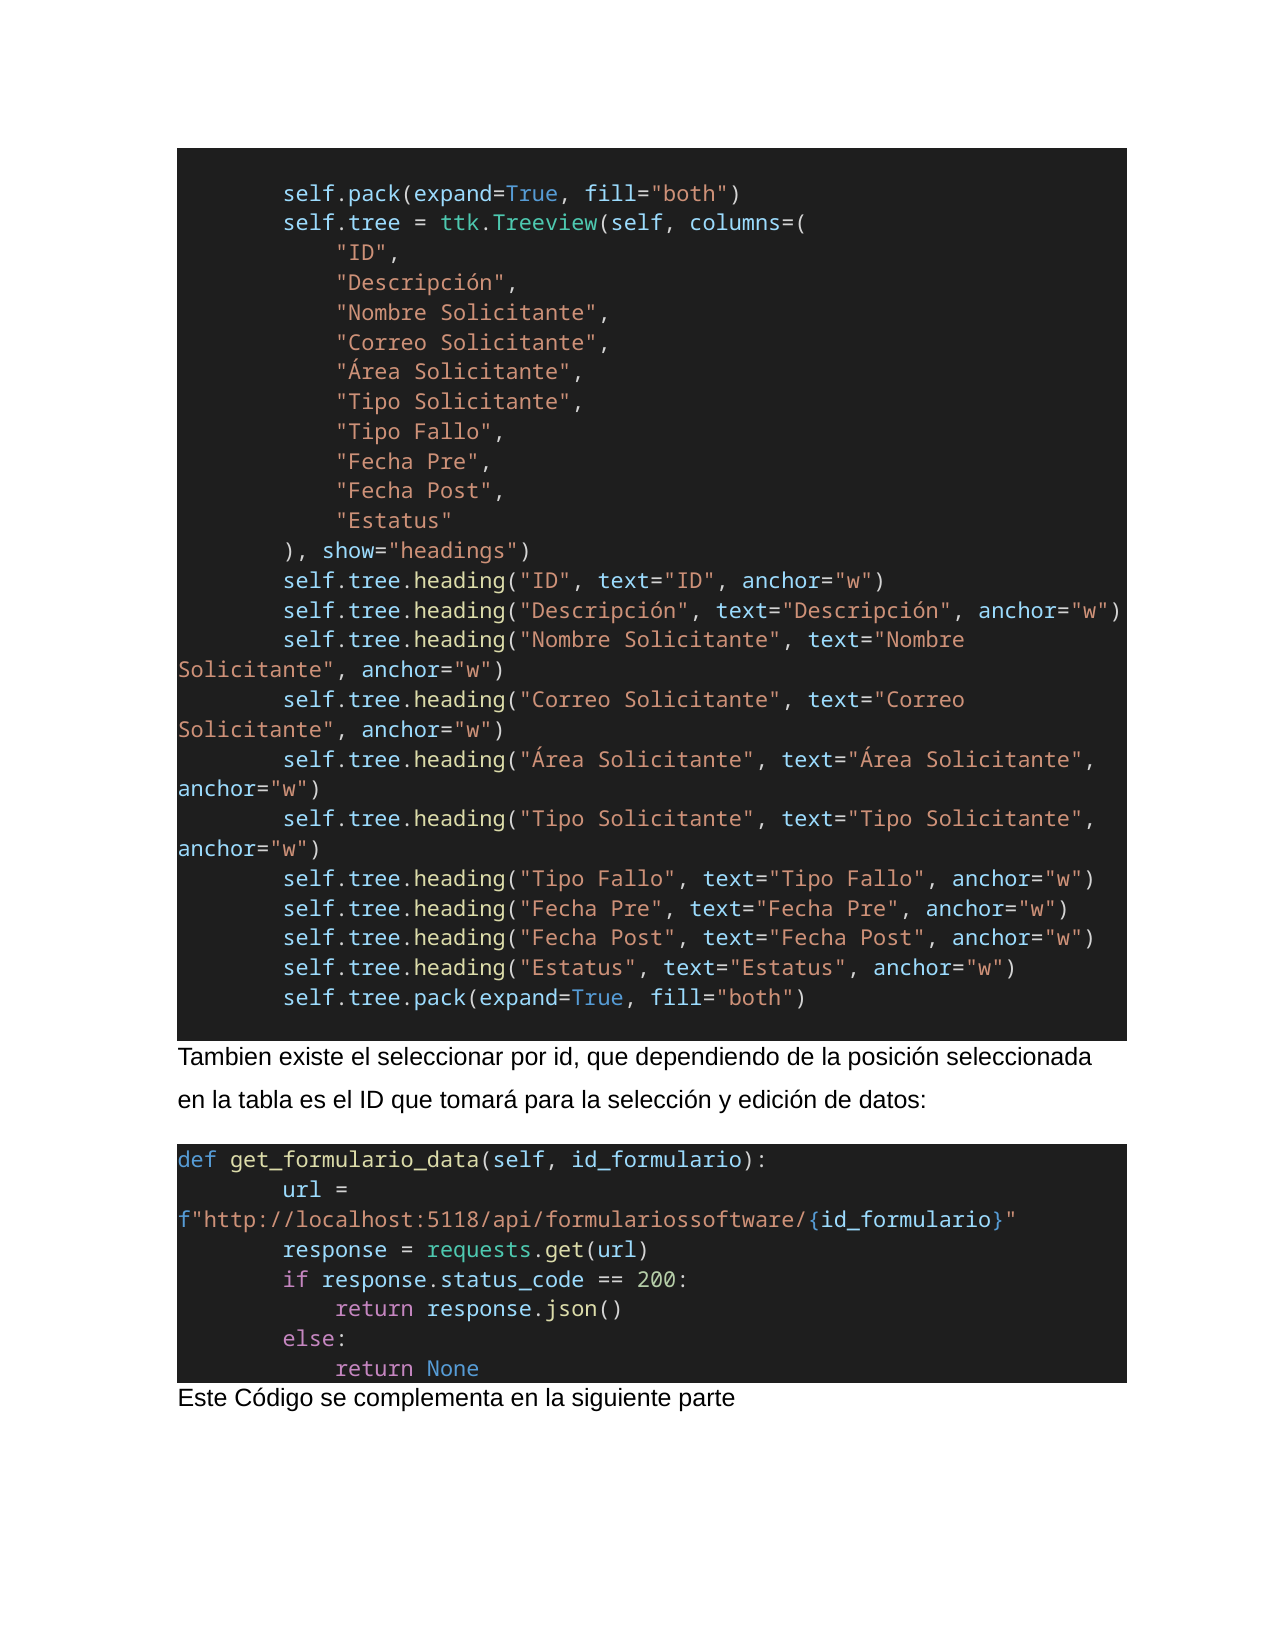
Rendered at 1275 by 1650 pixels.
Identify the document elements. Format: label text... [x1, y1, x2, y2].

text ), show="headings") [177, 535, 1127, 565]
text else: [177, 1323, 1127, 1353]
text "Descripción", [177, 267, 1127, 297]
text self.tree.heading("Descripción", text="Descripción", anchor="w") [177, 594, 1127, 624]
text self.tree.heading("Estatus", text="Estatus", anchor="w") [177, 952, 1127, 982]
text self.tree.heading("Tipo Fallo", text="Tipo Fallo", anchor="w") [177, 863, 1127, 892]
text url = f"http://localhost:5118/api/formulariossoftware/{id_formulario}" [177, 1174, 1127, 1234]
text Este Código se complementa en la siguiente parte [177, 1383, 1127, 1411]
text self.tree.heading("Fecha Pre", text="Fecha Pre", anchor="w") [177, 892, 1127, 922]
text self.tree.heading("Fecha Post", text="Fecha Post", anchor="w") [177, 922, 1127, 952]
text self.tree.heading("Correo Solicitante", text="Correo Solicitante", anchor="w") [177, 684, 1127, 743]
text "Área Solicitante", [177, 356, 1127, 386]
text Tambien existe el seleccionar por id, que dependiendo de la posición seleccionada en la tabla es el ID que tomará para la selección y edición de datos: [177, 1041, 1127, 1113]
text "Tipo Solicitante", [177, 386, 1127, 416]
text "Correo Solicitante", [177, 326, 1127, 356]
text self.pack(expand=True, fill="both") [177, 177, 1127, 207]
text "Fecha Pre", [177, 446, 1127, 475]
text "Tipo Fallo", [177, 416, 1127, 446]
text self.tree.heading("Área Solicitante", text="Área Solicitante", anchor="w") [177, 743, 1127, 803]
text self.tree = ttk.Treeview(self, columns=( [177, 207, 1127, 237]
text self.tree.pack(expand=True, fill="both") [177, 982, 1127, 1012]
text self.tree.heading("ID", text="ID", anchor="w") [177, 565, 1127, 594]
text "ID", [177, 237, 1127, 267]
text def get_formulario_data(self, id_formulario): [177, 1144, 1127, 1174]
text "Fecha Post", [177, 475, 1127, 505]
text self.tree.heading("Nombre Solicitante", text="Nombre Solicitante", anchor="w") [177, 624, 1127, 684]
text "Nombre Solicitante", [177, 297, 1127, 326]
text return response.json() [177, 1293, 1127, 1323]
text "Estatus" [177, 505, 1127, 535]
text if response.status_code == 200: [177, 1263, 1127, 1293]
text return None [177, 1353, 1127, 1383]
text response = requests.get(url) [177, 1234, 1127, 1263]
text self.tree.heading("Tipo Solicitante", text="Tipo Solicitante", anchor="w") [177, 803, 1127, 863]
